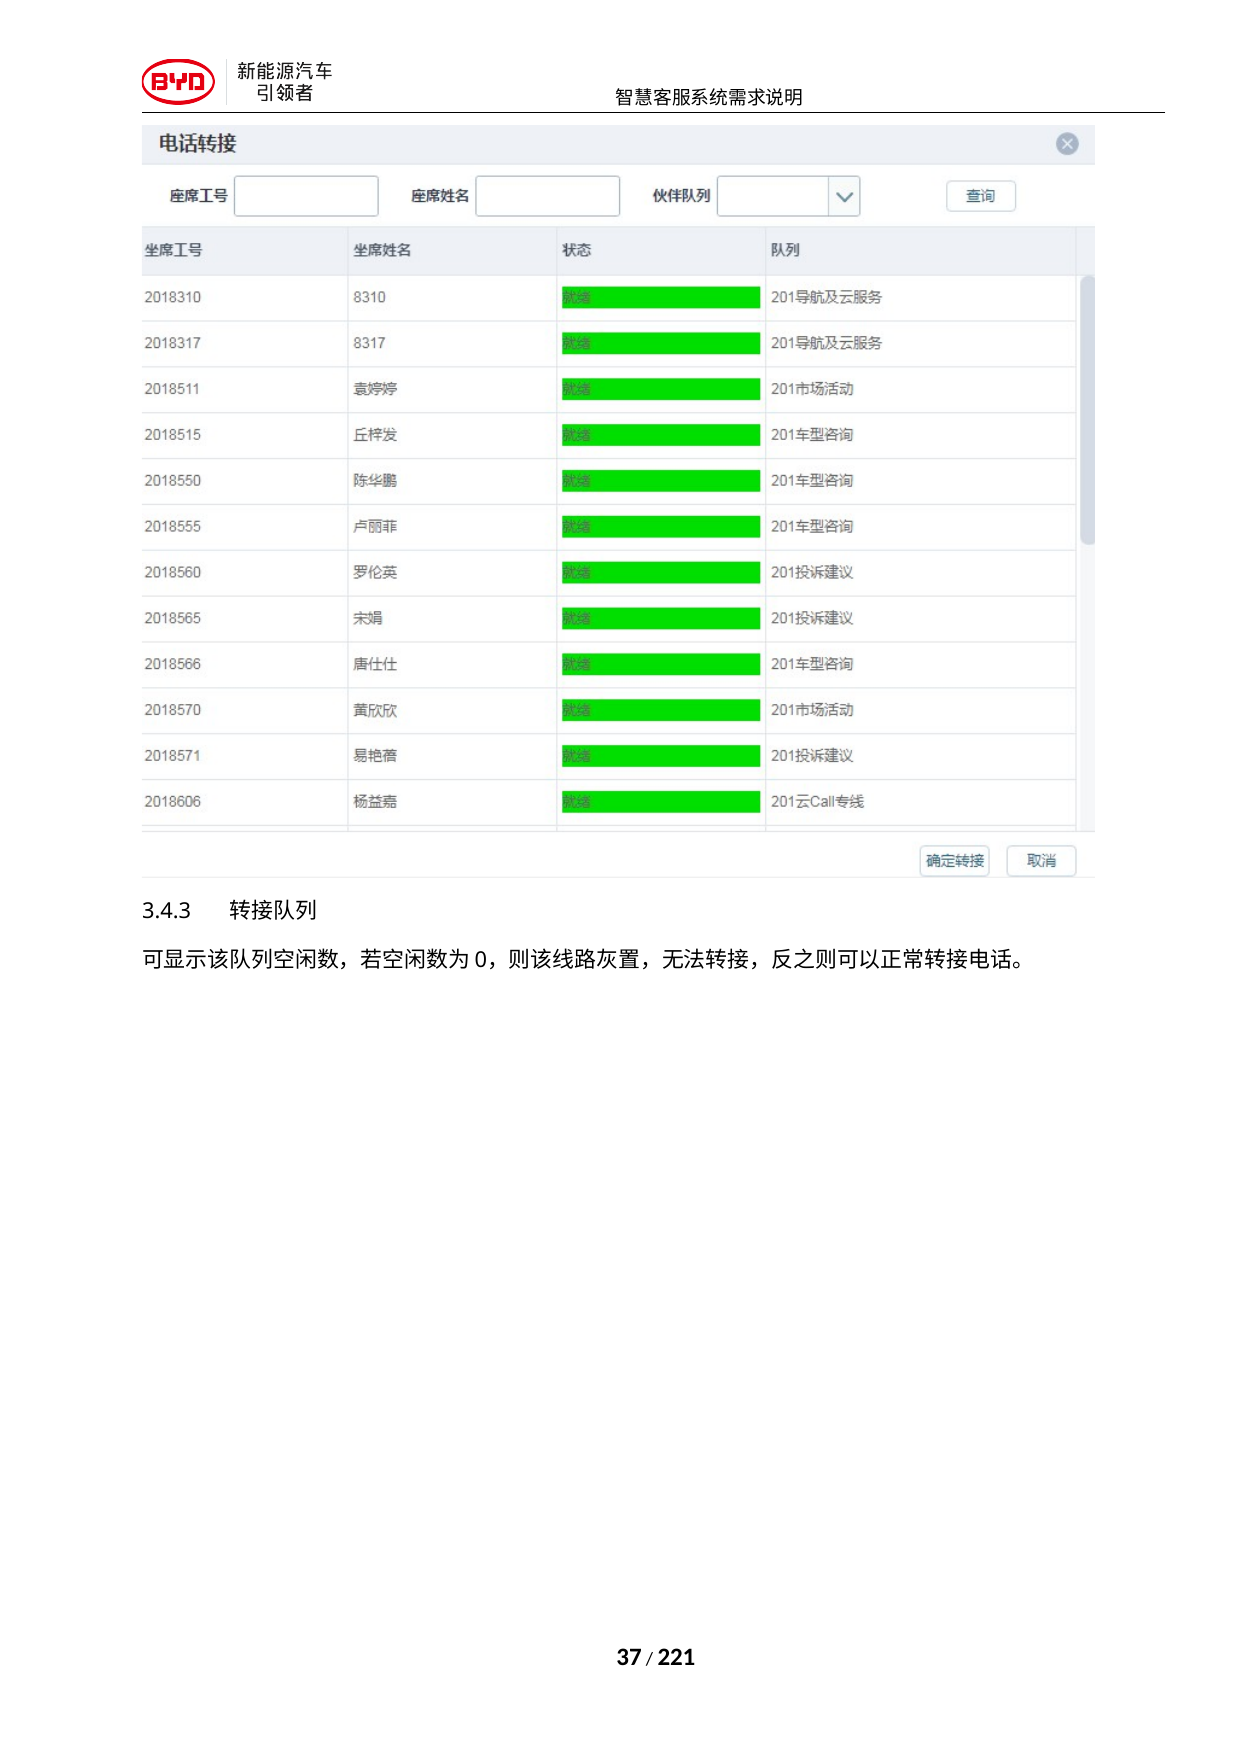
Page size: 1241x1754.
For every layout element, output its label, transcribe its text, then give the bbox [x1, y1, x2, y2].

picture [141, 59, 332, 105]
list 转接队列 [142, 893, 1165, 925]
list 可显示该队列空闲数，若空闲数为0，则该线路灰置，无法转接，反之则可以正常转接电话。 [142, 941, 1165, 974]
picture [141, 125, 1095, 878]
